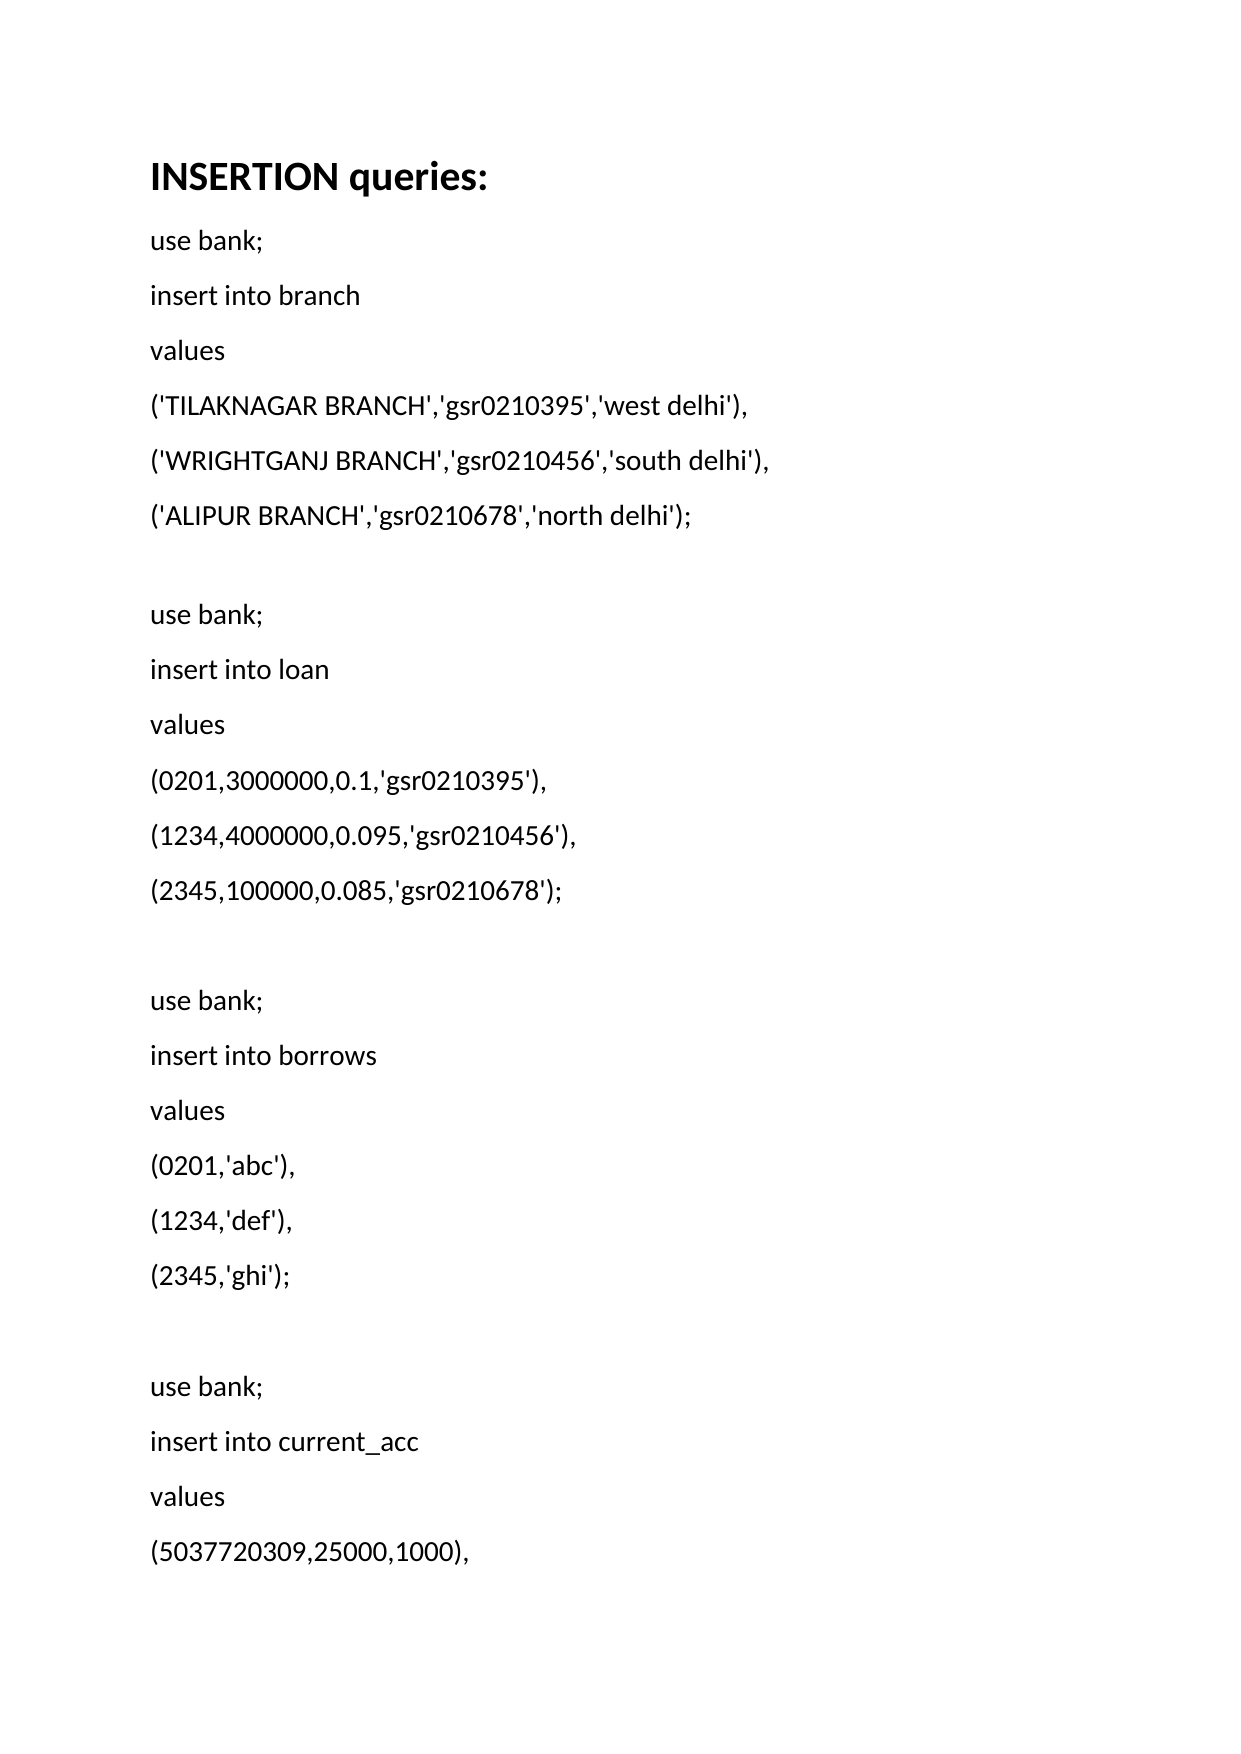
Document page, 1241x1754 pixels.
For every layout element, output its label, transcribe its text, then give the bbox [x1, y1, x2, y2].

text ('ALIPUR BRANCH','gsr0210678','north delhi'); [150, 497, 1090, 533]
text (2345,100000,0.085,'gsr0210678'); [150, 872, 1090, 907]
text values [150, 1092, 1090, 1128]
text use bank; [150, 1368, 1090, 1403]
text (2345,'ghi'); [150, 1257, 1090, 1293]
text (0201,3000000,0.1,'gsr0210395'), [150, 762, 1090, 797]
text values [150, 332, 1090, 367]
text insert into borrows [150, 1037, 1090, 1073]
text use bank; [150, 596, 1090, 632]
text (1234,'def'), [150, 1202, 1090, 1238]
text (1234,4000000,0.095,'gsr0210456'), [150, 817, 1090, 852]
text use bank; [150, 222, 1090, 257]
text ('TILAKNAGAR BRANCH','gsr0210395','west delhi'), [150, 387, 1090, 422]
text values [150, 1478, 1090, 1513]
text (5037720309,25000,1000), [150, 1533, 1090, 1569]
text ('WRIGHTGANJ BRANCH','gsr0210456','south delhi'), [150, 442, 1090, 478]
text insert into branch [150, 277, 1090, 312]
text (0201,'abc'), [150, 1147, 1090, 1183]
text INSERTION queries: [150, 150, 1090, 201]
text values [150, 706, 1090, 742]
text insert into current_acc [150, 1423, 1090, 1458]
text use bank; [150, 982, 1090, 1018]
text insert into loan [150, 651, 1090, 687]
